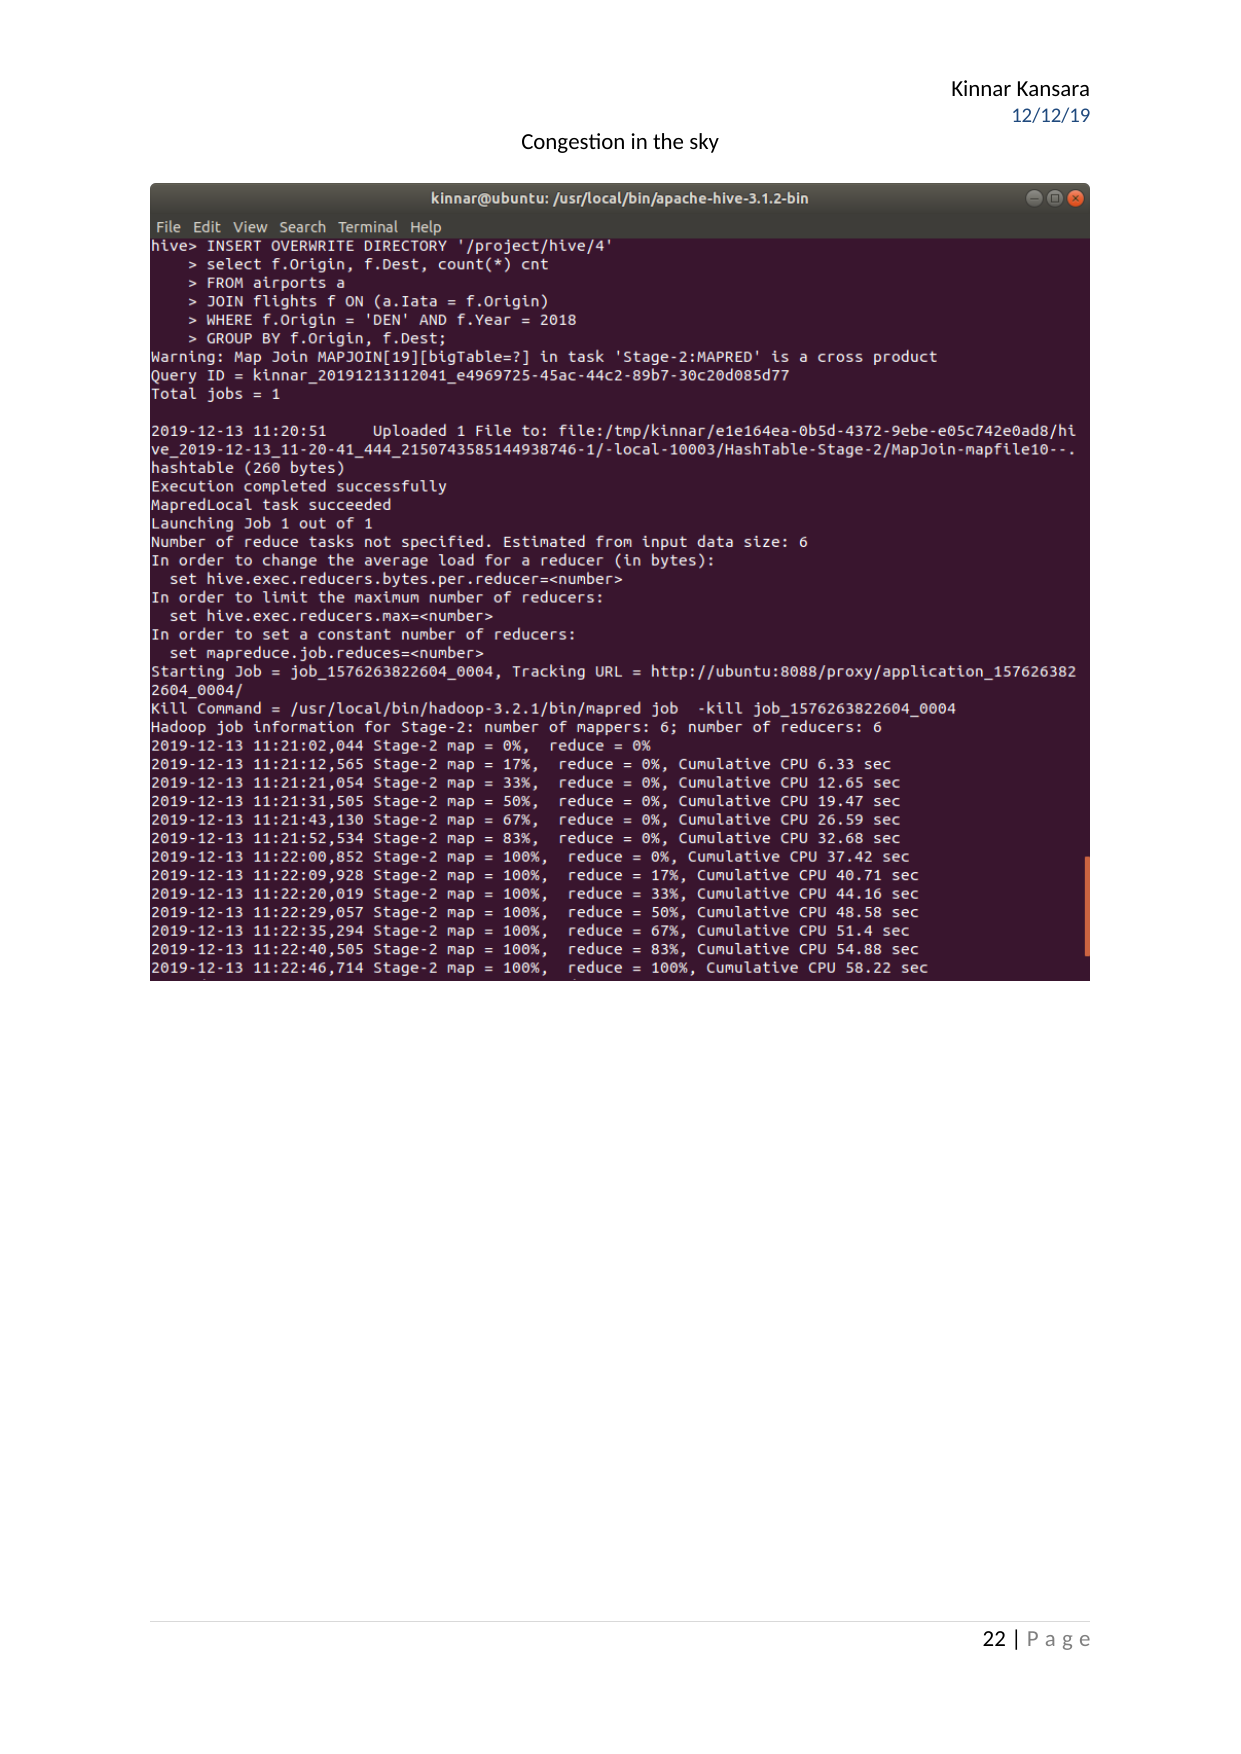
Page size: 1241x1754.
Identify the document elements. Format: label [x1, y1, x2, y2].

picture [150, 183, 1090, 981]
